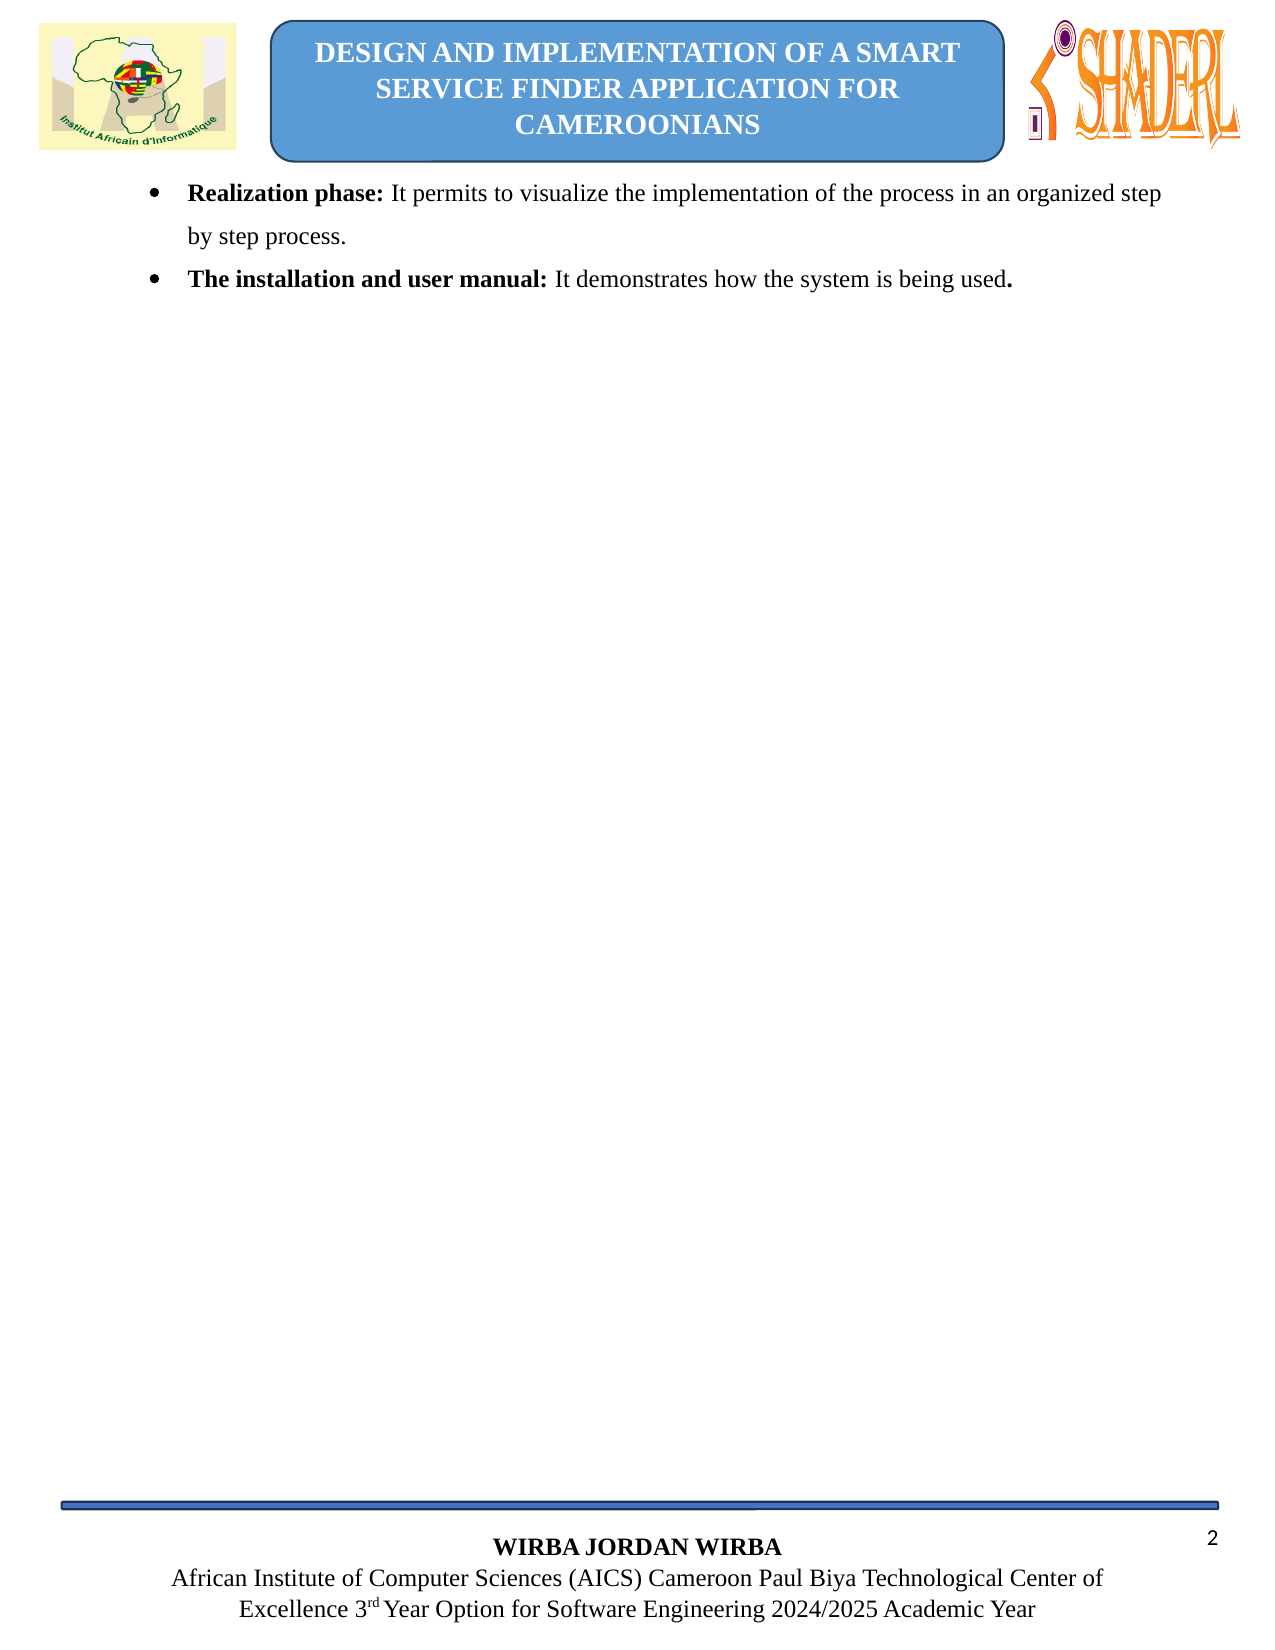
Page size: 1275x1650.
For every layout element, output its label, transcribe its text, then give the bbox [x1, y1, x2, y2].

list The installation and user manual: It demonstrates how the system is being used. [150, 264, 1162, 293]
picture [1028, 20, 1241, 150]
picture [38, 23, 237, 150]
list Realization phase: It permits to visualize the implementation of the process in an organized step by step process. [150, 178, 1162, 250]
